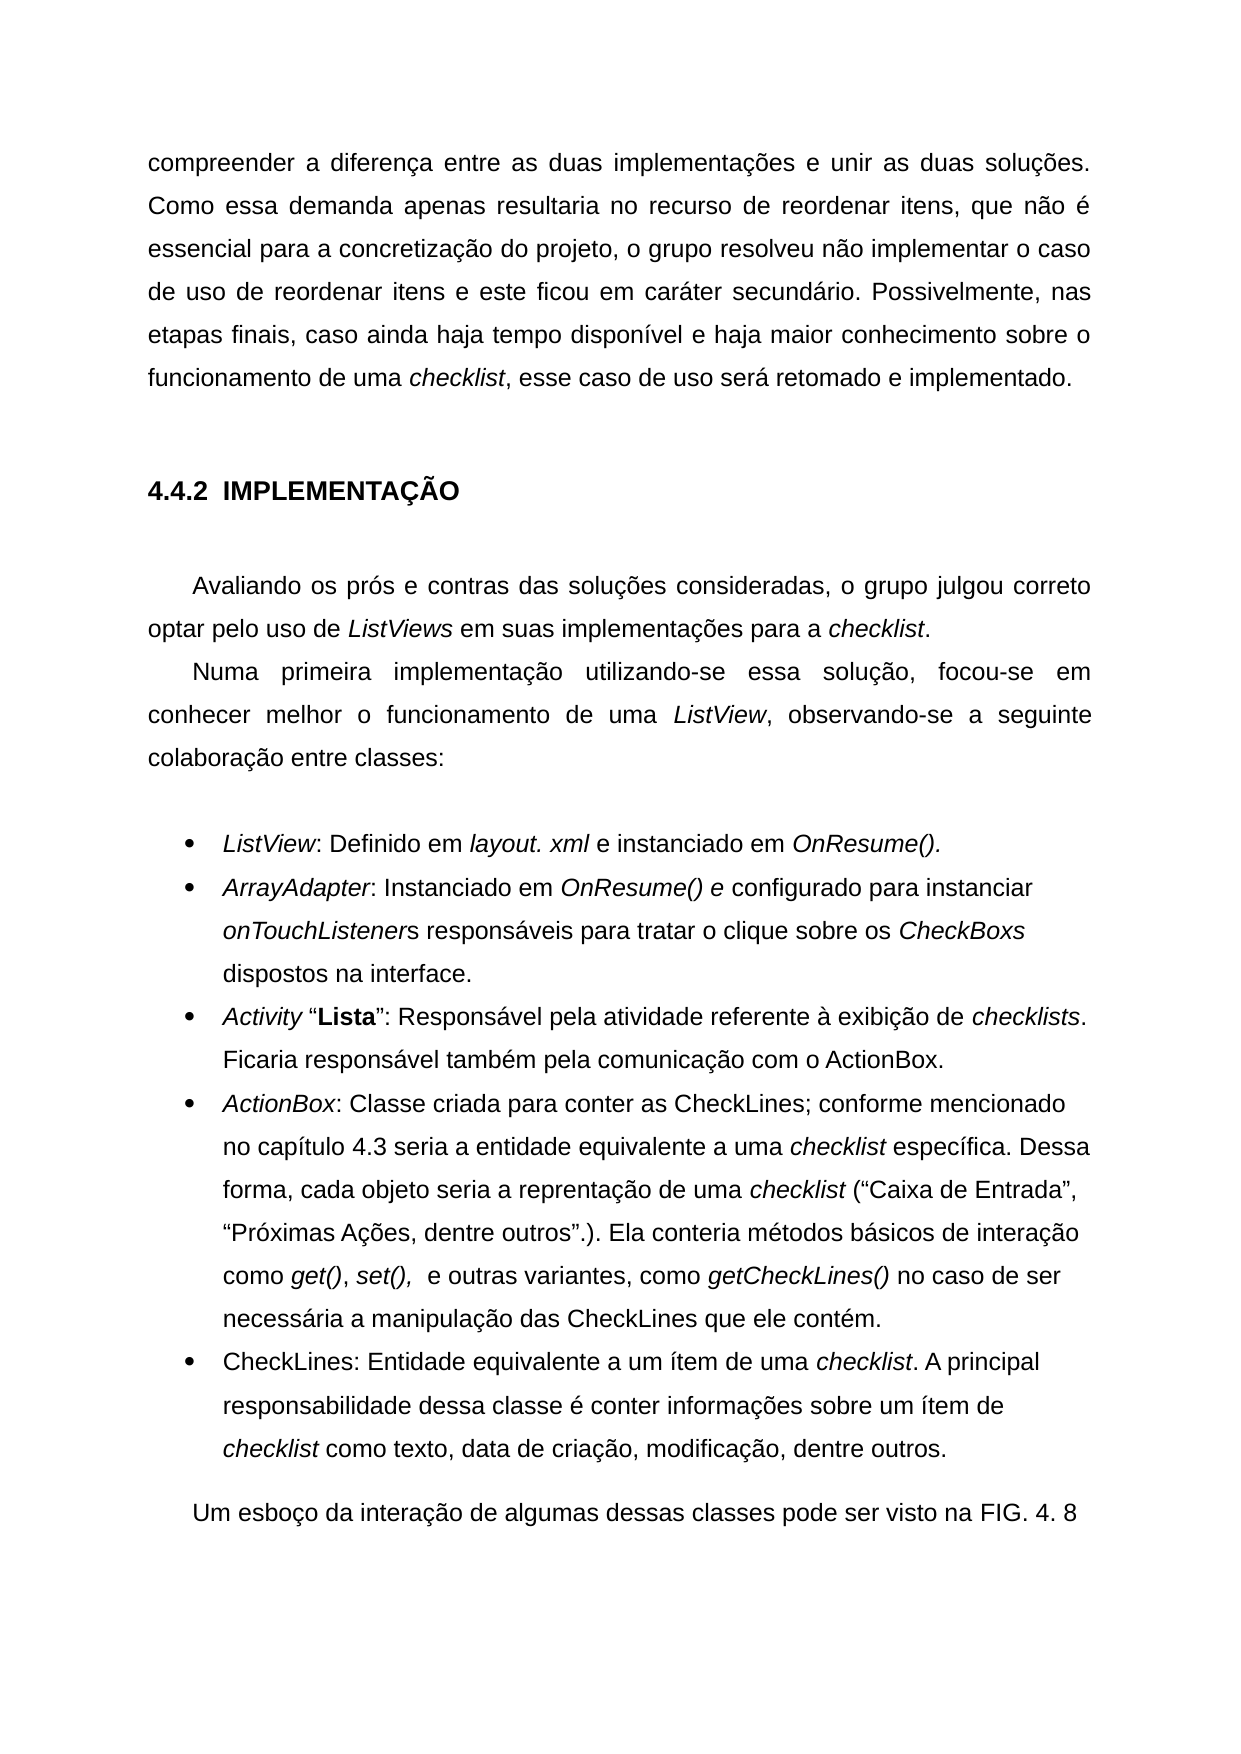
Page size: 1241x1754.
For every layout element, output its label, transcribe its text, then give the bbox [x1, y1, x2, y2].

text Numa primeira implementação utilizando-se essa solução, focou-se em conhecer melhor o funcionamento de uma ListView, observando-se a seguinte colaboração entre classes: [148, 657, 1092, 772]
list CheckLines: Entidade equivalente a um ítem de uma checklist. A principal responsabilidade dessa classe é conter informações sobre um ítem de checklist como texto, data de criação, modificação, dentre outros. [185, 1347, 1092, 1462]
list ArrayAdapter: Instanciado em OnResume() e configurado para instanciar onTouchListeners responsáveis para tratar o clique sobre os CheckBoxs dispostos na interface. [185, 873, 1092, 988]
list ListView: Definido em layout. xml e instanciado em OnResume(). [185, 829, 1092, 858]
text Avaliando os prós e contras das soluções consideradas, o grupo julgou correto optar pelo uso de ListViews em suas implementações para a checklist. [148, 571, 1092, 643]
subtitle IMPLEMENTAÇÃO [148, 474, 1092, 506]
list Activity “Lista”: Responsável pela atividade referente à exibição de checklists. Ficaria responsável também pela comunicação com o ActionBox. [185, 1002, 1092, 1074]
list ActionBox: Classe criada para conter as CheckLines; conforme mencionado no capítulo 4.3 seria a entidade equivalente a uma checklist específica. Dessa forma, cada objeto seria a reprentação de uma checklist (“Caixa de Entrada”, “Próximas Ações, dentre outros”.). Ela conteria métodos básicos de interação como get(), set(), e outras variantes, como getCheckLines() no caso de ser necessária a manipulação das CheckLines que ele contém. [185, 1088, 1092, 1333]
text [148, 148, 1092, 392]
